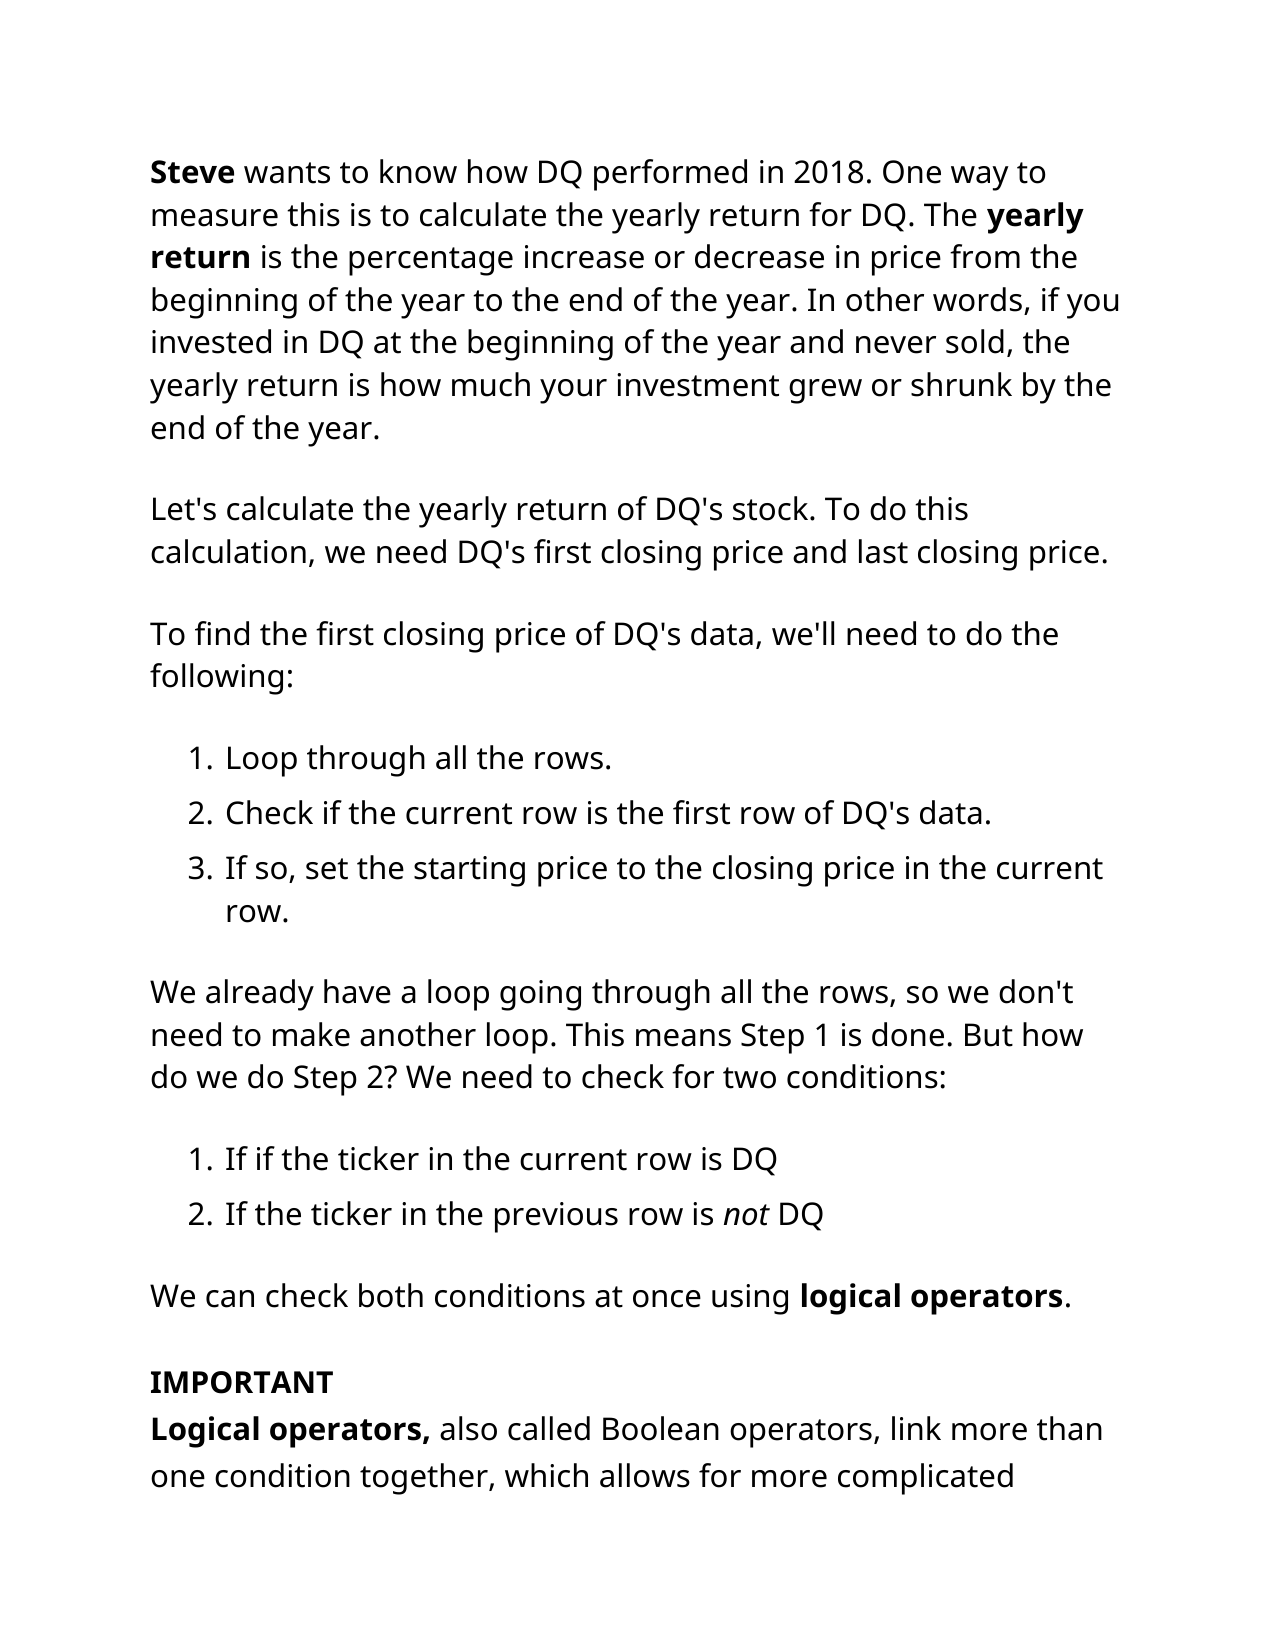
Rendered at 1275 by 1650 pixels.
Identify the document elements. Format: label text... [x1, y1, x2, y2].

list Loop through all the rows. [187, 736, 1125, 778]
text IMPORTANT [150, 1356, 1125, 1402]
text Steve wants to know how DQ performed in 2018. One way to measure this is to calculate the yearly return for DQ. The yearly return is the percentage increase or decrease in price from the beginning of the year to the end of the year. In other words, if you invested in DQ at the beginning of the year and never sold, the yearly return is how much your investment grew or shrunk by the end of the year. [150, 150, 1125, 448]
text We already have a loop going through all the rows, so we don't need to make another loop. This means Step 1 is done. But how do we do Step 2? We need to check for two conditions: [150, 970, 1125, 1098]
text To find the first closing price of DQ's data, we'll need to do the following: [150, 612, 1125, 697]
list If the ticker in the previous row is not DQ [187, 1192, 1125, 1235]
text Let's calculate the yearly return of DQ's stock. To do this calculation, we need DQ's first closing price and last closing price. [150, 487, 1125, 572]
list If if the ticker in the current row is DQ [187, 1137, 1125, 1180]
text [150, 1402, 1125, 1496]
list Check if the current row is the first row of DQ's data. [187, 791, 1125, 833]
list If so, set the starting price to the closing price in the current row. [187, 846, 1125, 931]
text We can check both conditions at once using logical operators. [150, 1274, 1125, 1317]
